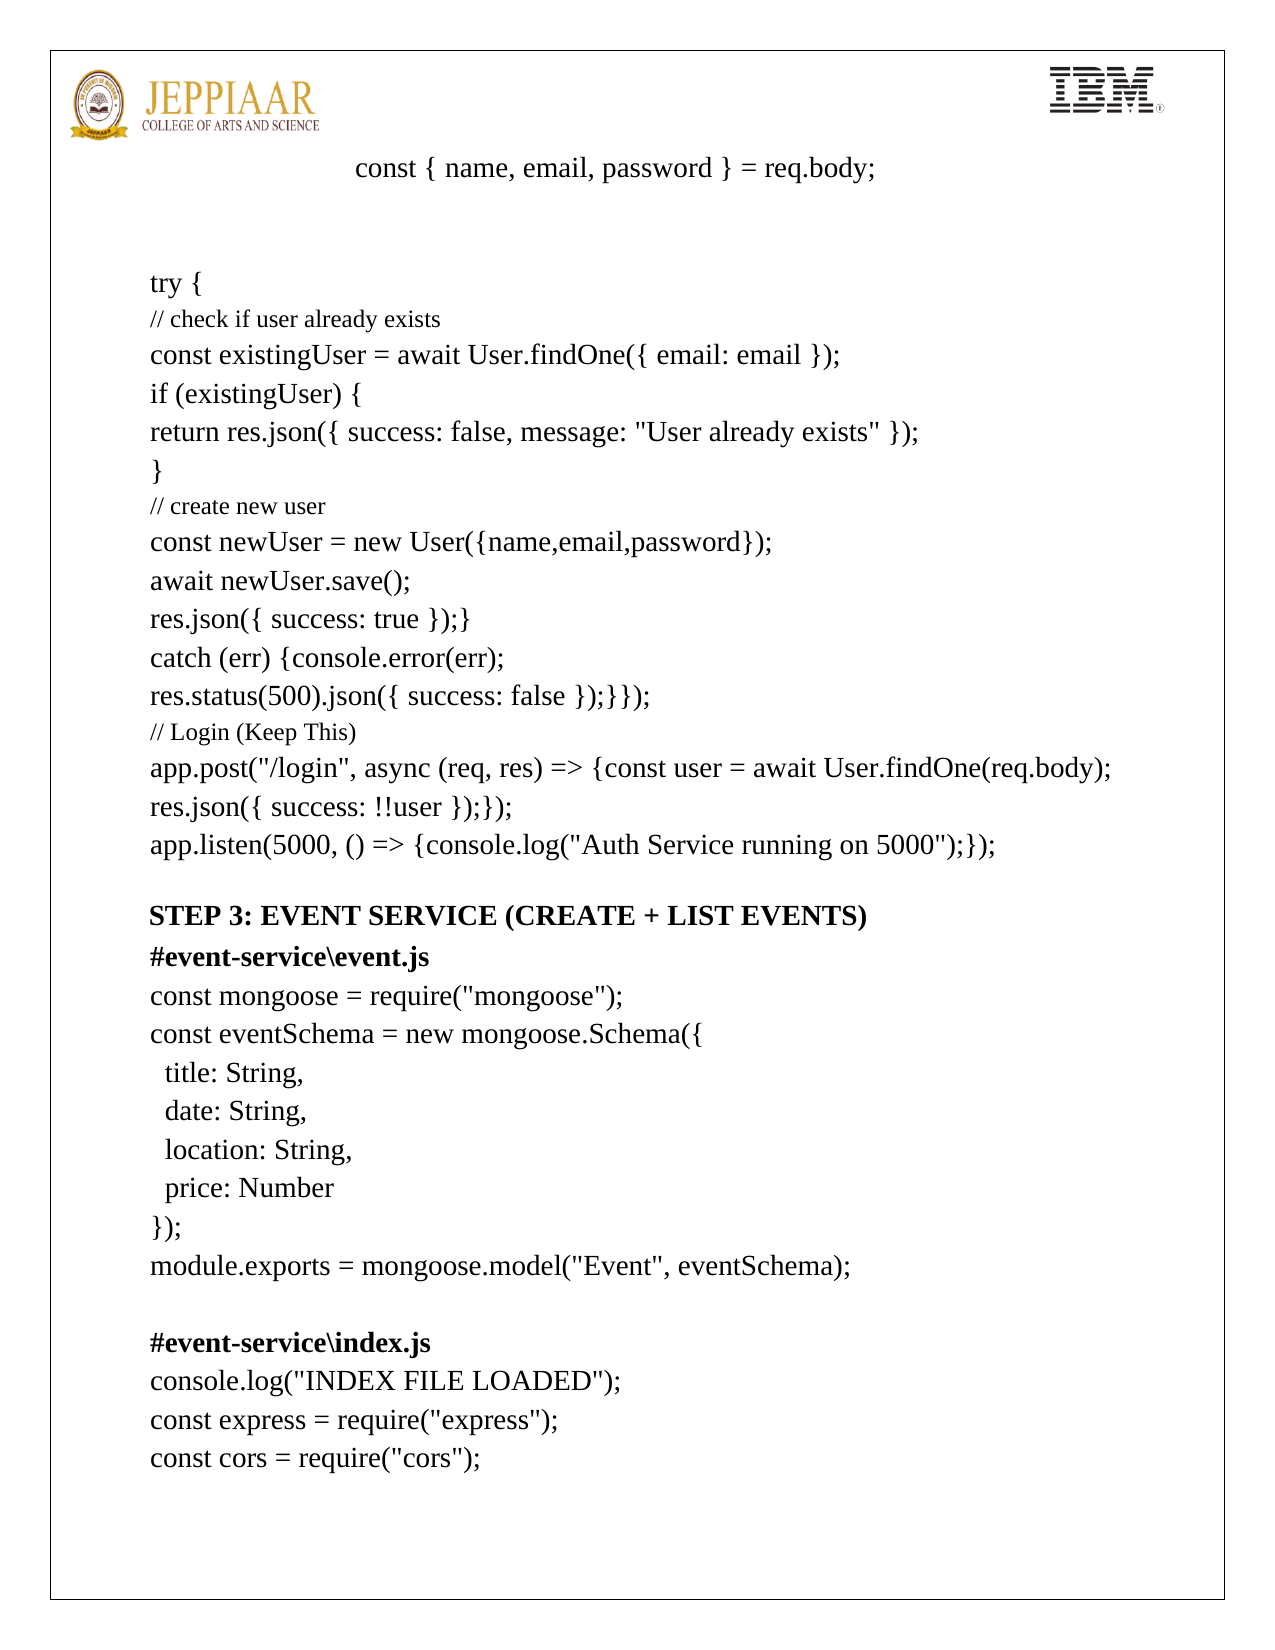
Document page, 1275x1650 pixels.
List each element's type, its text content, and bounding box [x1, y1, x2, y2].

text const newUser = new User({name,email,password}); [150, 524, 1125, 558]
text const mongoose = require("mongoose"); [150, 978, 1125, 1011]
text }); [150, 1209, 1125, 1243]
text try { [150, 266, 1125, 299]
text catch (err) {console.error(err); [150, 640, 1125, 673]
text await newUser.save(); [150, 563, 1125, 596]
text } [150, 453, 1125, 486]
text location: String, [150, 1132, 1125, 1166]
text console.log("INDEX FILE LOADED"); [150, 1363, 1125, 1397]
text const { name, email, password } = req.body; [150, 150, 1125, 183]
text #event-service\index.js [150, 1325, 1125, 1358]
text // check if user already exists [150, 304, 1125, 333]
text module.exports = mongoose.model("Event", eventSchema); [150, 1248, 1125, 1281]
text price: Number [150, 1171, 1125, 1204]
text const existingUser = await User.findOne({ email: email }); [150, 337, 1125, 371]
picture [56, 54, 337, 155]
text const cors = require("cors"); [150, 1440, 1125, 1474]
text #event-service\event.js [150, 939, 1125, 973]
text // Login (Keep This) [150, 717, 1125, 746]
text res.json({ success: !!user });}); [150, 789, 1125, 822]
text app.post("/login", async (req, res) => {const user = await User.findOne(req.body); [150, 750, 1125, 784]
text if (existingUser) { [150, 376, 1125, 409]
text date: String, [150, 1093, 1125, 1127]
text title: String, [150, 1055, 1125, 1088]
text return res.json({ success: false, message: "User already exists" }); [150, 414, 1125, 448]
text // create new user [150, 491, 1125, 520]
text app.listen(5000, () => {console.log("Auth Service running on 5000");}); [150, 827, 1125, 861]
picture [1046, 62, 1169, 117]
text const eventSchema = new mongoose.Schema({ [150, 1016, 1125, 1050]
text res.json({ success: true });} [150, 601, 1125, 635]
text res.status(500).json({ success: false });}}); [150, 678, 1125, 712]
subtitle STEP 3: EVENT SERVICE (CREATE + LIST EVENTS) [148, 898, 1127, 931]
text const express = require("express"); [150, 1402, 1125, 1435]
